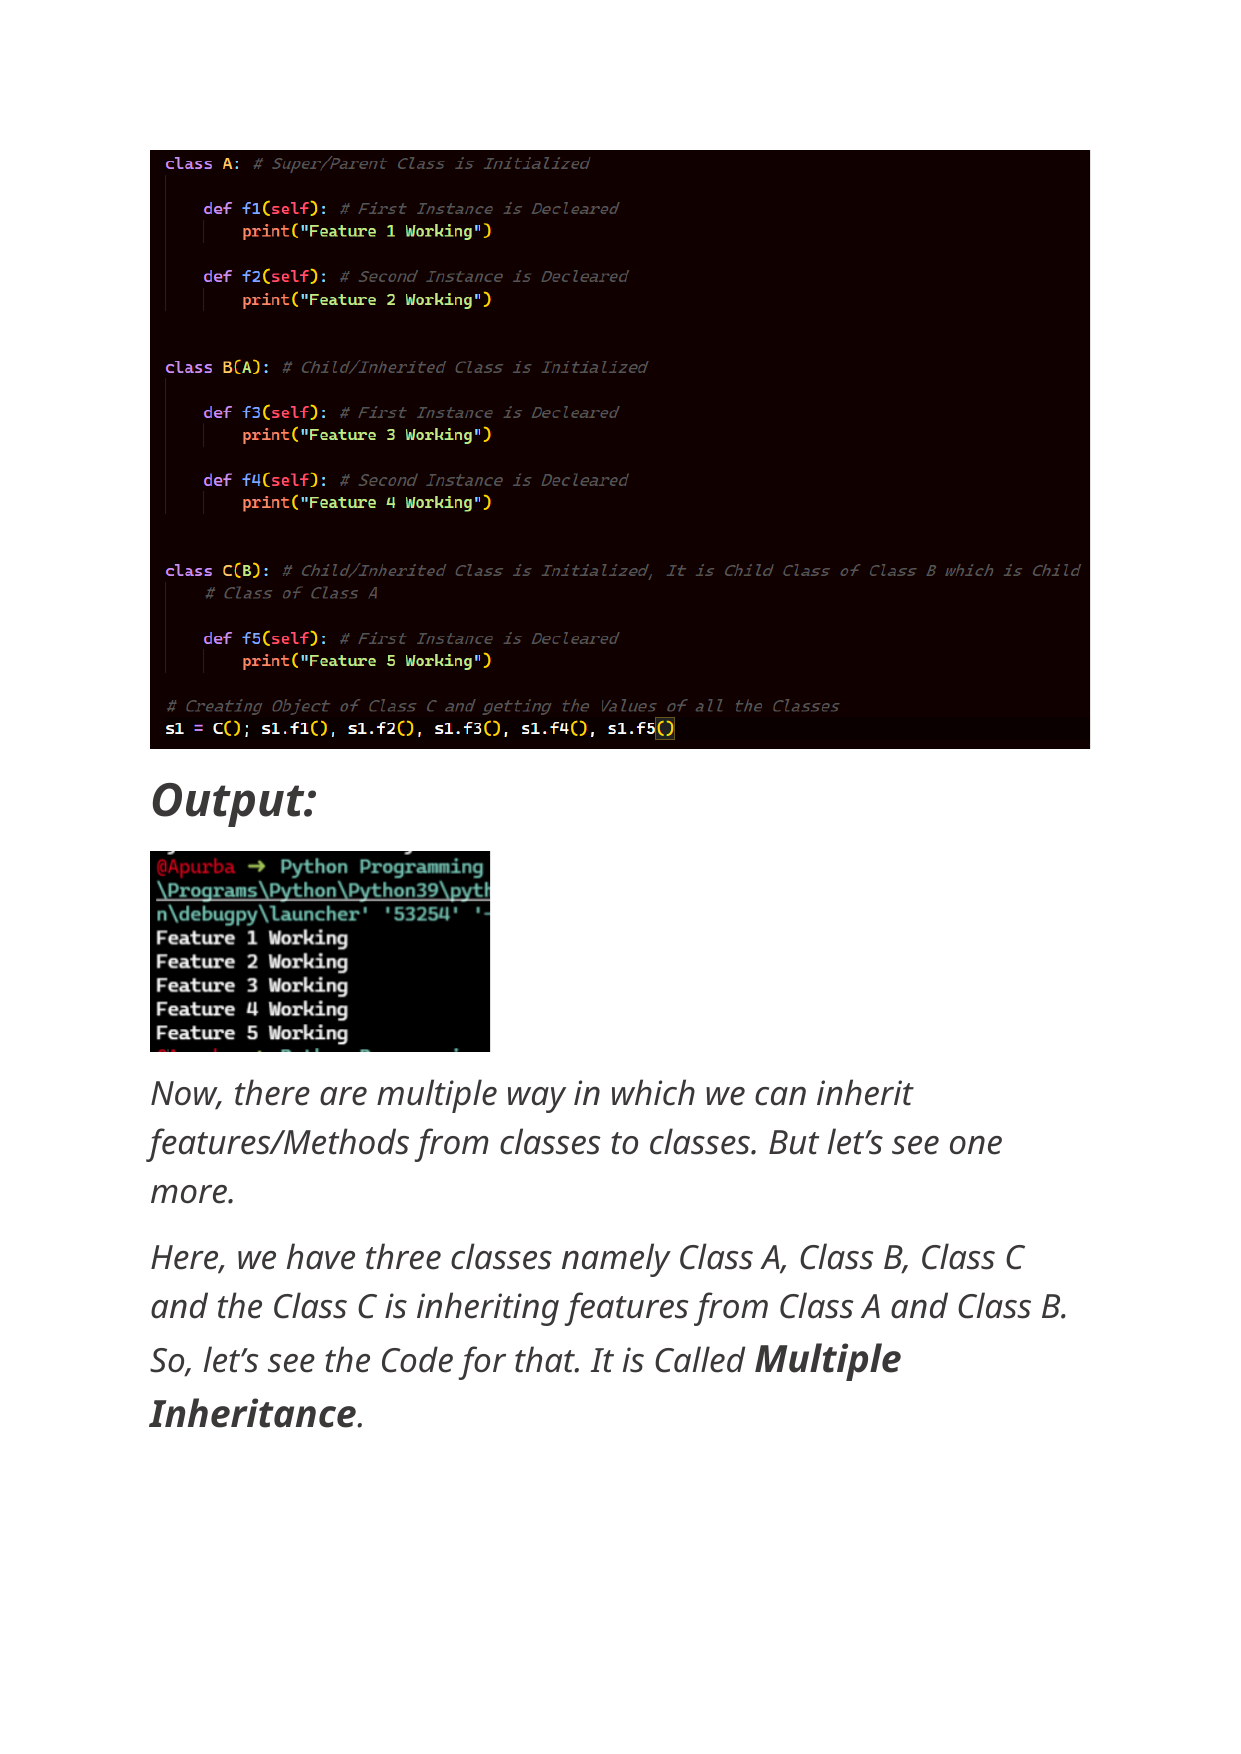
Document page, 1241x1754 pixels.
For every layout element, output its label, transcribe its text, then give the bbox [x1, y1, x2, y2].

text Now, there are multiple way in which we can inherit features/Methods from classes to classes. But let’s see one more. [150, 1070, 1090, 1213]
text Here, we have three classes namely Class A, Class B, Class C and the Class C is inheriting features from Class A and Class B. So, let’s see the Code for that. It is Called Multiple Inheritance. [150, 1234, 1090, 1438]
picture [150, 851, 490, 1052]
text Output: [150, 767, 1090, 830]
picture [150, 150, 1091, 749]
